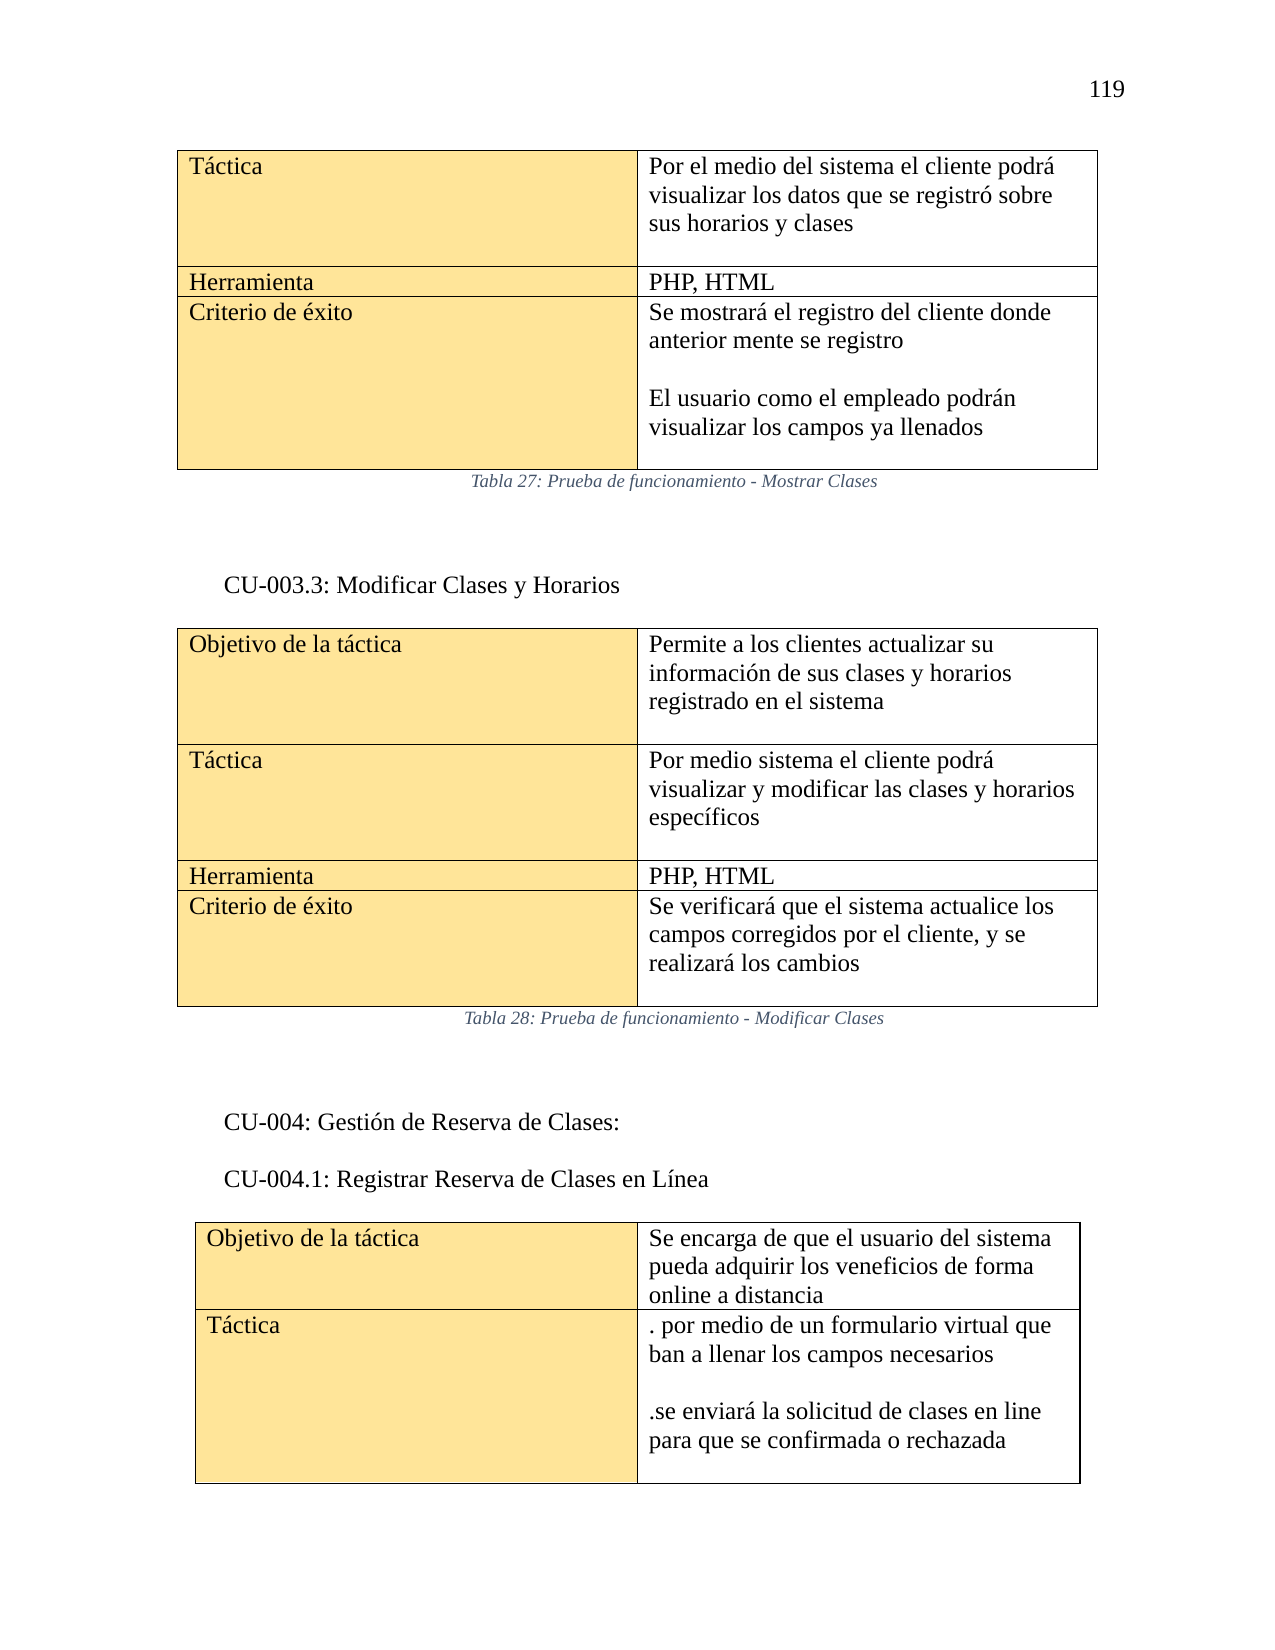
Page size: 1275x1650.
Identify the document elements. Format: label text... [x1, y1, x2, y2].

text CU-004: Gestión de Reserva de Clases: [150, 1107, 1125, 1135]
table_cell Herramienta [178, 267, 637, 296]
table_cell Por el medio del sistema el cliente podrá visualizar los datos que se registró sobre sus horarios y clases [638, 151, 1097, 266]
table_cell Herramienta [178, 861, 637, 890]
text Tabla 28: Prueba de funcionamiento - Modificar Clases [150, 1007, 1125, 1028]
table_cell Táctica [178, 745, 637, 860]
table_header Permite a los clientes actualizar su información de sus clases y horarios registrado en el sistema [638, 629, 1097, 744]
table_cell Por medio sistema el cliente podrá visualizar y modificar las clases y horarios específicos [638, 745, 1097, 860]
text CU-004.1: Registrar Reserva de Clases en Línea [150, 1164, 1125, 1193]
table_cell . por medio de un formulario virtual que ban a llenar los campos necesarios .se enviará la solicitud de clases en line para que se confirmada o rechazada [638, 1310, 1079, 1482]
table_cell Se mostrará el registro del cliente donde anterior mente se registro El usuario como el empleado podrán visualizar los campos ya llenados [638, 297, 1097, 469]
table_cell PHP, HTML [638, 861, 1097, 890]
text CU-003.3: Modificar Clases y Horarios [150, 570, 1125, 599]
table_cell Táctica [178, 151, 637, 266]
table_cell Criterio de éxito [178, 891, 637, 1006]
table_header Objetivo de la táctica [196, 1223, 637, 1309]
table_cell Se verificará que el sistema actualice los campos corregidos por el cliente, y se realizará los cambios [638, 891, 1097, 1006]
table_header Objetivo de la táctica [178, 629, 637, 744]
table_cell PHP, HTML [638, 267, 1097, 296]
table_cell Criterio de éxito [178, 297, 637, 469]
table_cell Táctica [196, 1310, 637, 1482]
table_header Se encarga de que el usuario del sistema pueda adquirir los veneficios de forma online a distancia [638, 1223, 1079, 1309]
text Tabla 27: Prueba de funcionamiento - Mostrar Clases [150, 470, 1125, 492]
